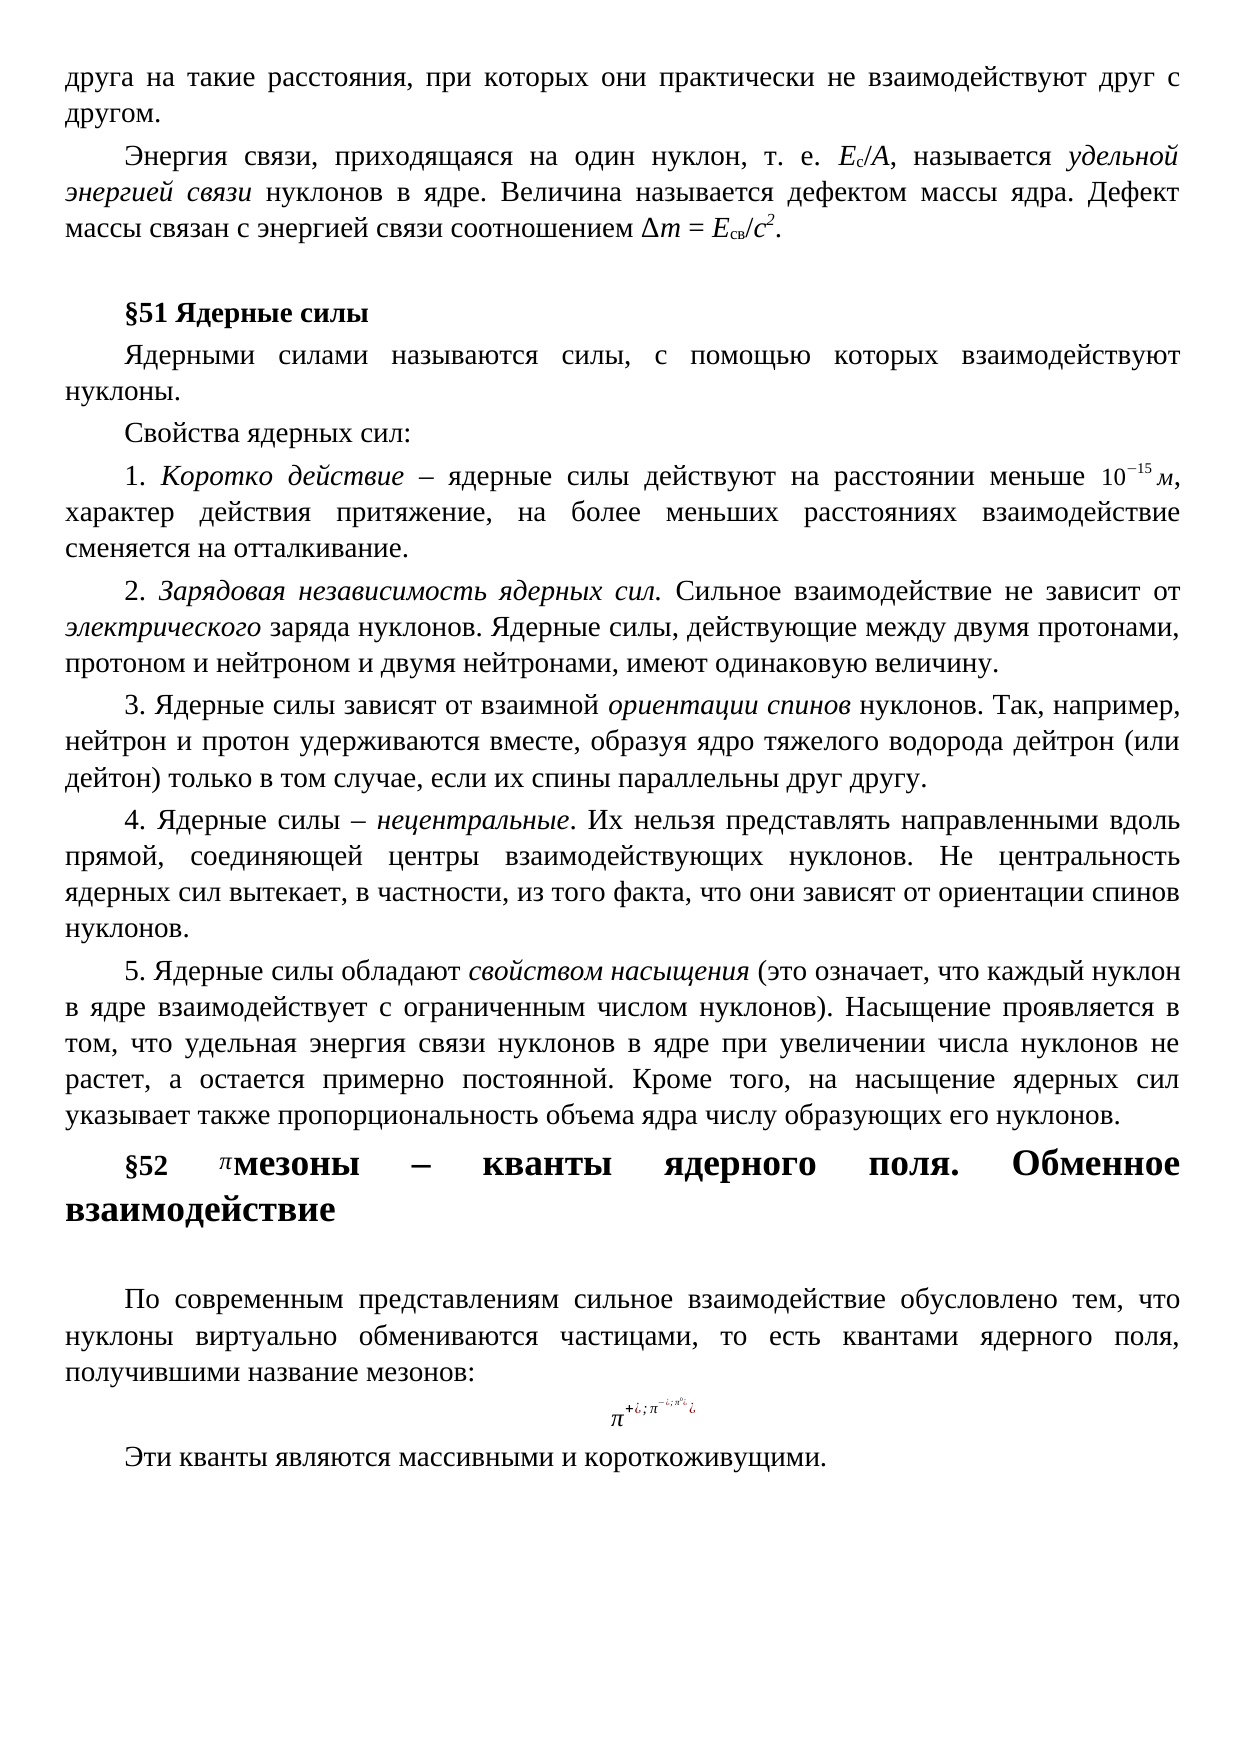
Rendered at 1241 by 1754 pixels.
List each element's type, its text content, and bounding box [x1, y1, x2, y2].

text Эти кванты являются массивными и короткоживущими. [65, 1439, 1181, 1473]
text 2. Зарядовая независимость ядерных сил. Сильное взаимодействие не зависит от электрического заряда нуклонов. Ядерные силы, действующие между двумя протонами, протоном и нейтроном и двумя нейтронами, имеют одинаковую величину. [65, 573, 1181, 678]
text По современным представлениям сильное взаимодействие обусловлено тем, что нуклоны виртуально обмениваются частицами, то есть квантами ядерного поля, получившими название мезонов: [65, 1282, 1181, 1387]
text 1. Коротко действие – ядерные силы действуют на расстоянии меньше , характер действия притяжение, на более меньших расстояниях взаимодействие сменяется на отталкивание. [65, 458, 1181, 564]
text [65, 59, 1181, 129]
text Свойства ядерных сил: [65, 416, 1181, 449]
text 4. Ядерные силы – нецентральные. Их нельзя представлять направленными вдоль прямой, соединяющей центры взаимодействующих нуклонов. Не центральность ядерных сил вытекает, в частности, из того факта, что они зависят от ориентации спинов нуклонов. [65, 802, 1181, 944]
text §51 Ядерные силы [65, 295, 1181, 328]
text Энергия связи, приходящаяся на один нуклон, т. е. Ес/А, называется удельной энергией связи нуклонов в ядре. Величина называется дефектом массы ядра. Дефект массы связан с энергией связи соотношением Δm = Есв/с2. [65, 138, 1181, 243]
text §52 мезоны – кванты ядерного поля. Обменное взаимодействие [65, 1140, 1181, 1229]
text 5. Ядерные силы обладают свойством насыщения (это означает, что каждый нуклон в ядре взаимодействует с ограниченным числом нуклонов). Насыщение проявляется в том, что удельная энергия связи нуклонов в ядре при увеличении числа нуклонов не растет, а остается примерно постоянной. Кроме того, на насыщение ядерных сил указывает также пропорциональность объема ядра числу образующих его нуклонов. [65, 953, 1181, 1131]
text 3. Ядерные силы зависят от взаимной ориентации спинов нуклонов. Так, например, нейтрон и протон удерживаются вместе, образуя ядро тяжелого водорода дейтрон (или дейтон) только в том случае, если их спины параллельны друг другу. [65, 687, 1181, 793]
text Ядерными силами называются силы, с помощью которых взаимодействуют нуклоны. [65, 337, 1181, 407]
